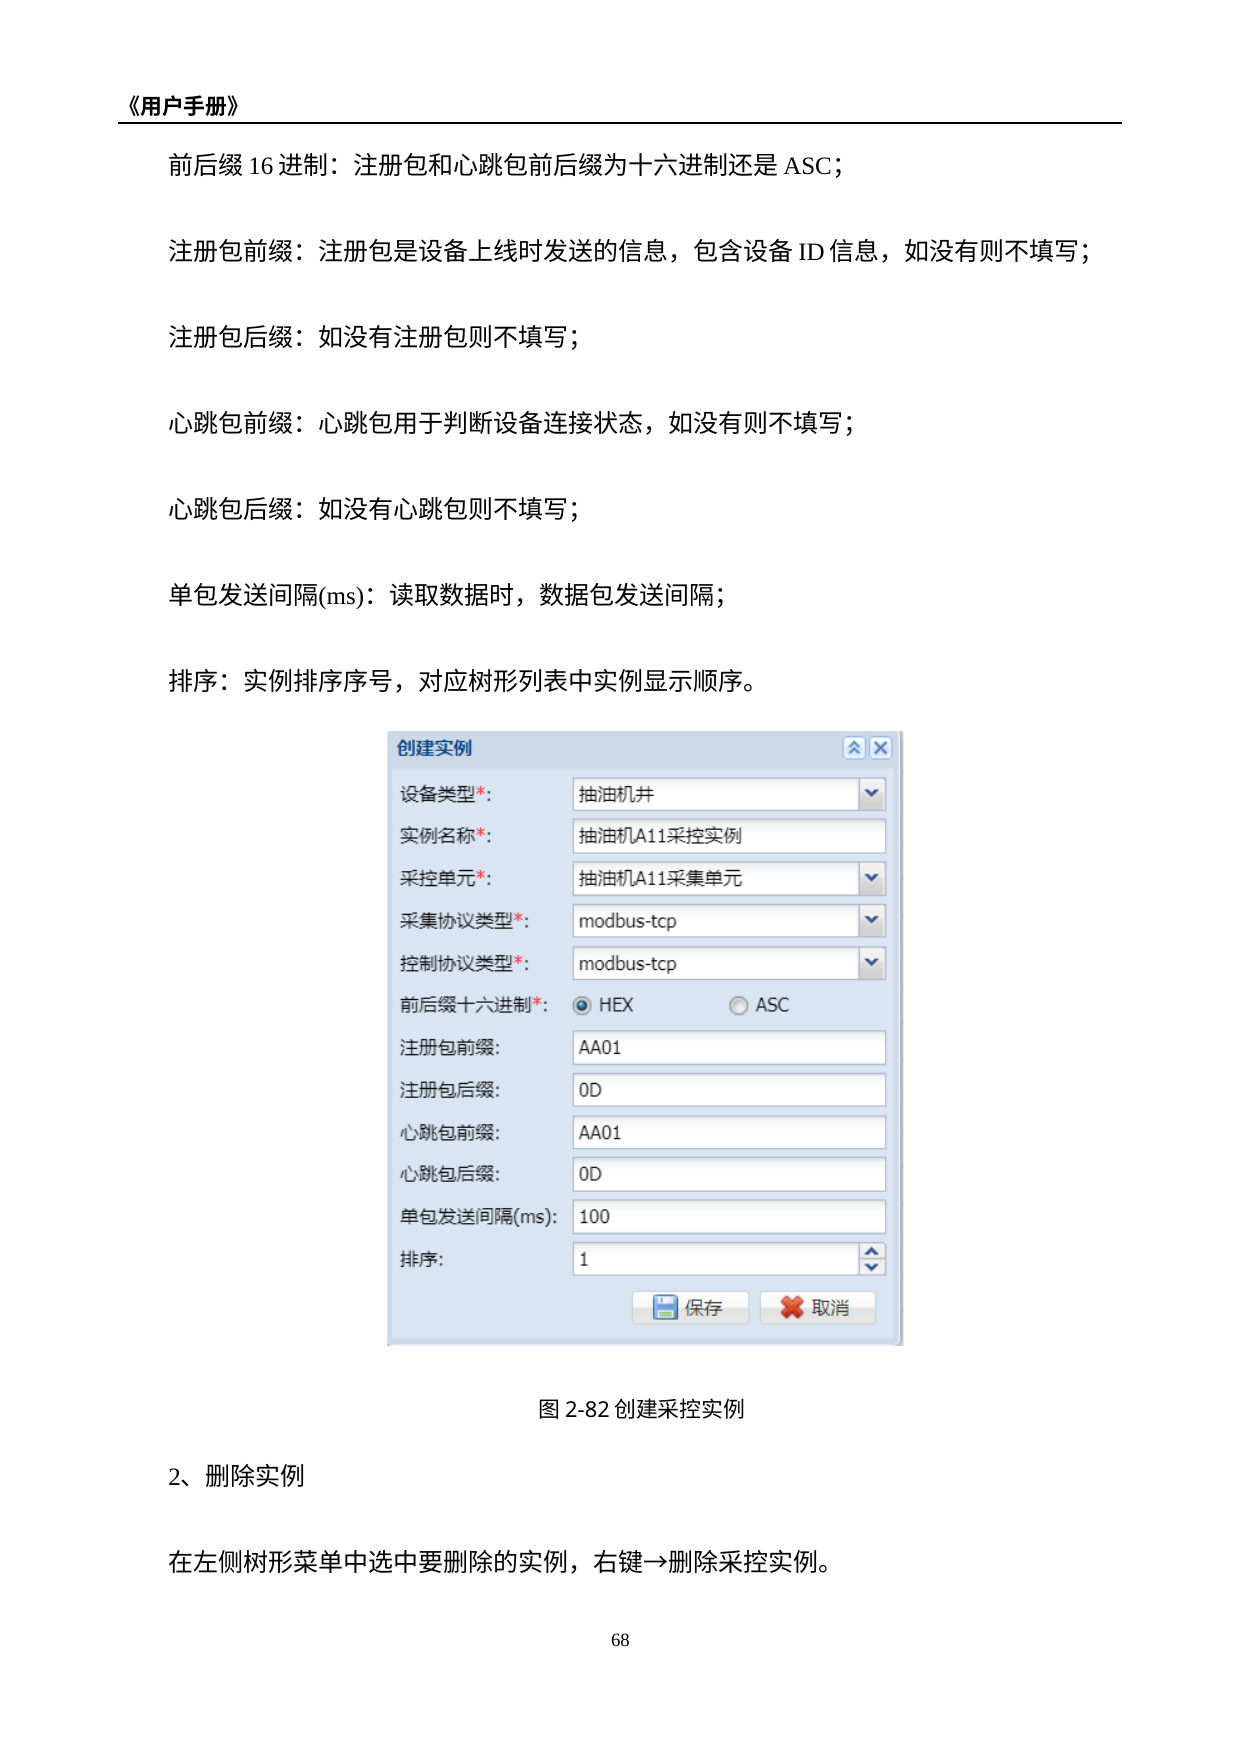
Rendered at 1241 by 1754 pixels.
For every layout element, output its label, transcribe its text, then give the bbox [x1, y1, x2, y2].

text 心跳包前缀：心跳包用于判断设备连接状态，如没有则不填写； [118, 387, 1122, 455]
text 注册包后缀：如没有注册包则不填写； [118, 301, 1122, 369]
text 前后缀16进制：注册包和心跳包前后缀为十六进制还是ASC； [118, 129, 1122, 197]
text 在左侧树形菜单中选中要删除的实例，右键→删除采控实例。 [118, 1527, 1122, 1595]
text 排序：实例排序序号，对应树形列表中实例显示顺序。 [118, 646, 1122, 713]
text 图2-82创建采控实例 [118, 1391, 1122, 1425]
text 心跳包后缀：如没有心跳包则不填写； [118, 473, 1122, 541]
text 注册包前缀：注册包是设备上线时发送的信息，包含设备ID信息，如没有则不填写； [118, 215, 1122, 283]
picture [387, 731, 904, 1346]
text 单包发送间隔(ms)：读取数据时，数据包发送间隔； [118, 559, 1122, 627]
text 2、删除实例 [118, 1441, 1122, 1509]
